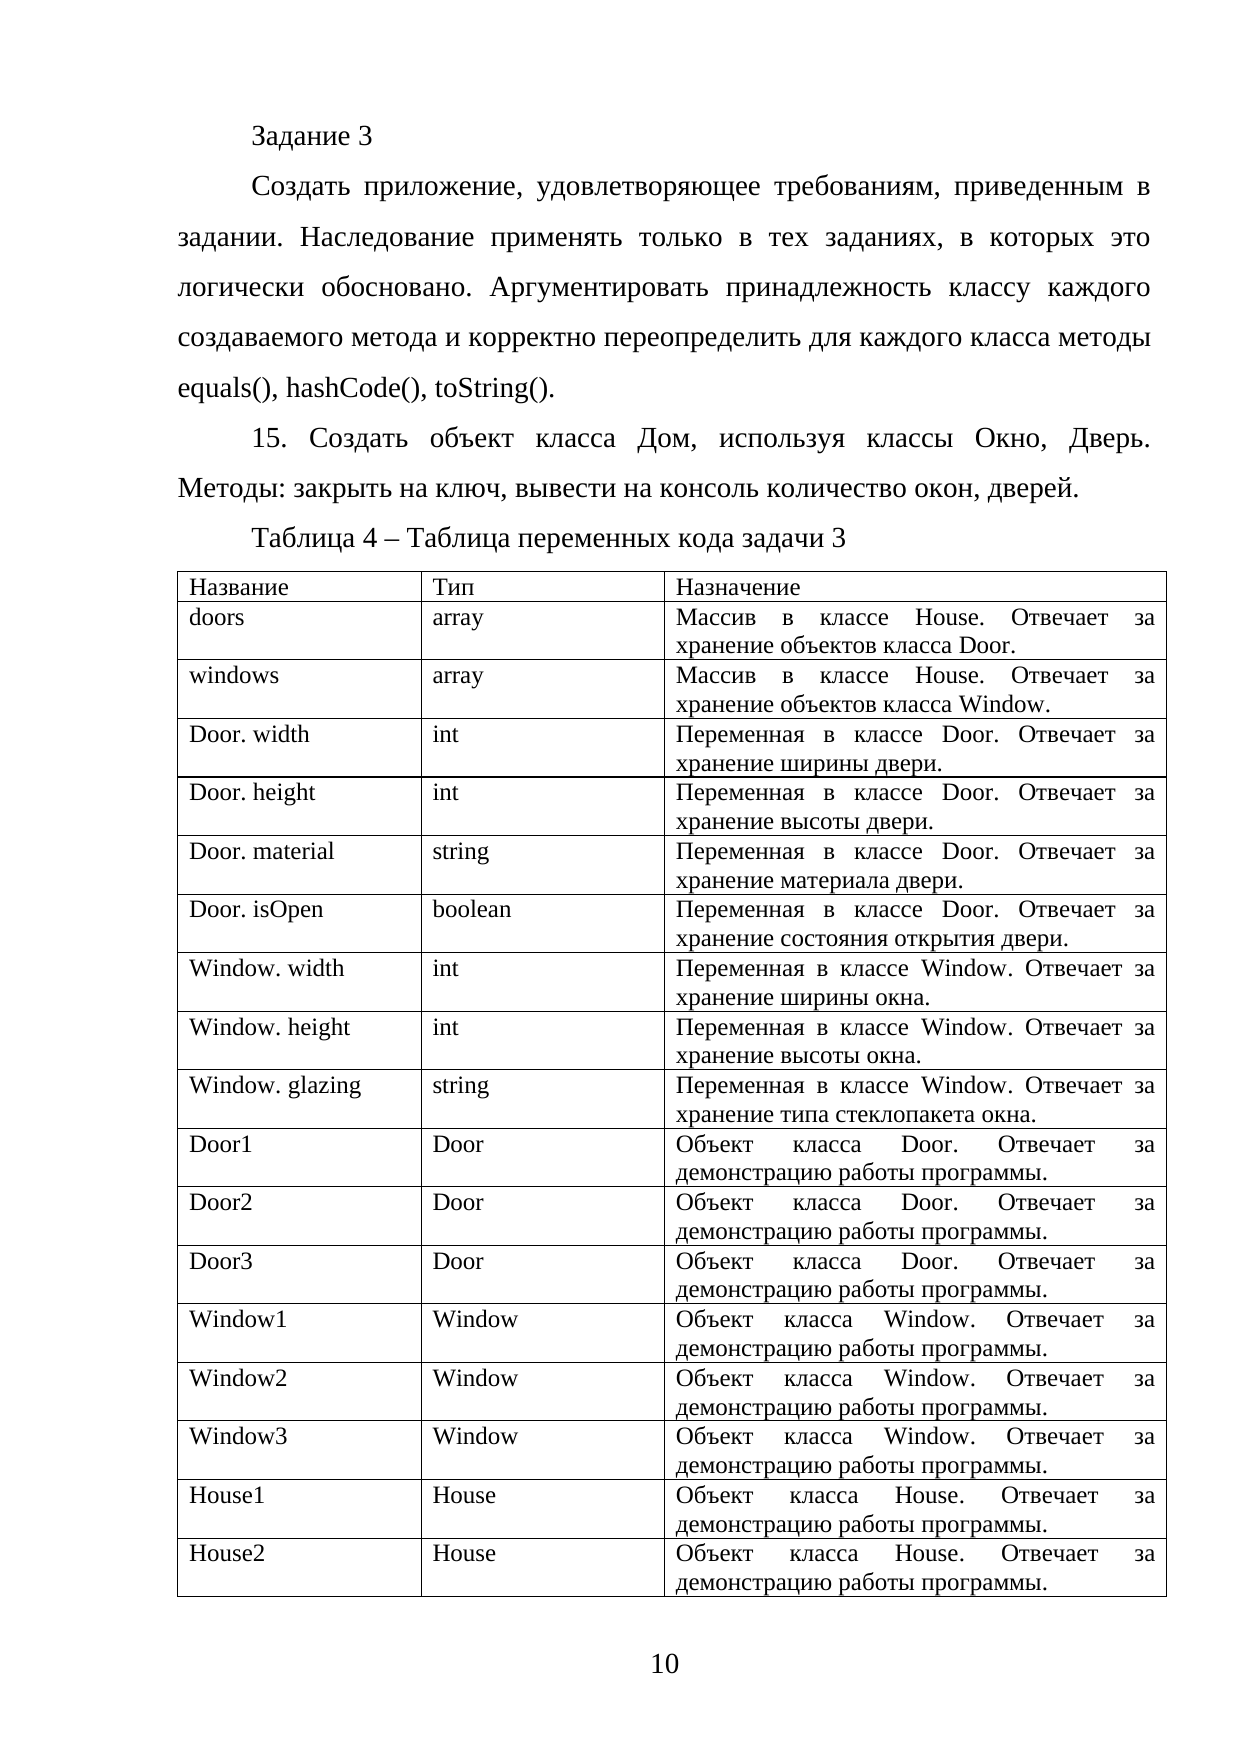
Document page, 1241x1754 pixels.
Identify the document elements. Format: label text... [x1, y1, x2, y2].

table_cell windows [178, 660, 421, 718]
table_cell Переменная в классе Door. Отвечает за хранение ширины двери. [665, 719, 1166, 776]
table_header Тип [422, 572, 664, 601]
table_cell Переменная в классе Window. Отвечает за хранение типа стеклопакета окна. [665, 1070, 1166, 1128]
text Задание 3 [177, 118, 1152, 152]
text Таблица 4 – Таблица переменных кода задачи 3 [177, 521, 1152, 554]
table_cell Window. glazing [178, 1070, 421, 1128]
table_cell Переменная в классе Window. Отвечает за хранение ширины окна. [665, 953, 1166, 1011]
table_cell Window [422, 1363, 664, 1420]
table_cell Объект класса Window. Отвечает за демонстрацию работы программы. [665, 1304, 1166, 1362]
table_cell Массив в классе House. Отвечает за хранение объектов класса Window. [665, 660, 1166, 718]
table_header Назначение [665, 572, 1166, 601]
table_cell Door. material [178, 836, 421, 893]
table_cell Объект класса House. Отвечает за демонстрацию работы программы. [665, 1539, 1166, 1596]
table_cell Door2 [178, 1187, 421, 1245]
table_cell Объект класса Door. Отвечает за демонстрацию работы программы. [665, 1187, 1166, 1245]
table_cell Door [422, 1246, 664, 1303]
table_cell Door1 [178, 1129, 421, 1186]
table_cell Переменная в классе Door. Отвечает за хранение материала двери. [665, 836, 1166, 893]
table_cell array [422, 660, 664, 718]
text Создать приложение, удовлетворяющее требованиям, приведенным в задании. Наследование применять только в тех заданиях, в которых это логически обосновано. Аргументировать принадлежность классу каждого создаваемого метода и корректно переопределить для каждого класса методы equals(), hashCode(), toString(). [177, 168, 1152, 403]
text 15. Создать объект класса Дом, используя классы Окно, Дверь. Методы: закрыть на ключ, вывести на консоль количество окон, дверей. [177, 420, 1152, 504]
table_cell Door [422, 1129, 664, 1186]
table_cell Объект класса Window. Отвечает за демонстрацию работы программы. [665, 1363, 1166, 1420]
table_cell Window. height [178, 1012, 421, 1069]
table_cell Window1 [178, 1304, 421, 1362]
table_cell House1 [178, 1480, 421, 1537]
table_cell string [422, 1070, 664, 1128]
table_cell Door3 [178, 1246, 421, 1303]
table_cell Массив в классе House. Отвечает за хранение объектов класса Door. [665, 602, 1166, 659]
table_cell int [422, 778, 664, 835]
table_cell Объект класса House. Отвечает за демонстрацию работы программы. [665, 1480, 1166, 1537]
table_cell Переменная в классе Door. Отвечает за хранение состояния открытия двери. [665, 895, 1166, 952]
table_cell House2 [178, 1539, 421, 1596]
table_cell Переменная в классе Window. Отвечает за хранение высоты окна. [665, 1012, 1166, 1069]
table_cell int [422, 953, 664, 1011]
table_cell Door. isOpen [178, 895, 421, 952]
table_cell Window2 [178, 1363, 421, 1420]
table_cell Window3 [178, 1421, 421, 1479]
table_cell Door. height [178, 778, 421, 835]
table_cell Window [422, 1304, 664, 1362]
table_cell int [422, 719, 664, 776]
table_cell string [422, 836, 664, 893]
table_cell House [422, 1480, 664, 1537]
table_cell array [422, 602, 664, 659]
table_cell Door. width [178, 719, 421, 776]
table_cell House [422, 1539, 664, 1596]
table_cell Объект класса Door. Отвечает за демонстрацию работы программы. [665, 1129, 1166, 1186]
table_cell Переменная в классе Door. Отвечает за хранение высоты двери. [665, 778, 1166, 835]
table_cell Window [422, 1421, 664, 1479]
table_cell int [422, 1012, 664, 1069]
table_cell boolean [422, 895, 664, 952]
table_header Название [178, 572, 421, 601]
table_cell Объект класса Window. Отвечает за демонстрацию работы программы. [665, 1421, 1166, 1479]
table_cell Объект класса Door. Отвечает за демонстрацию работы программы. [665, 1246, 1166, 1303]
table_cell Window. width [178, 953, 421, 1011]
table_cell doors [178, 602, 421, 659]
table_cell Door [422, 1187, 664, 1245]
